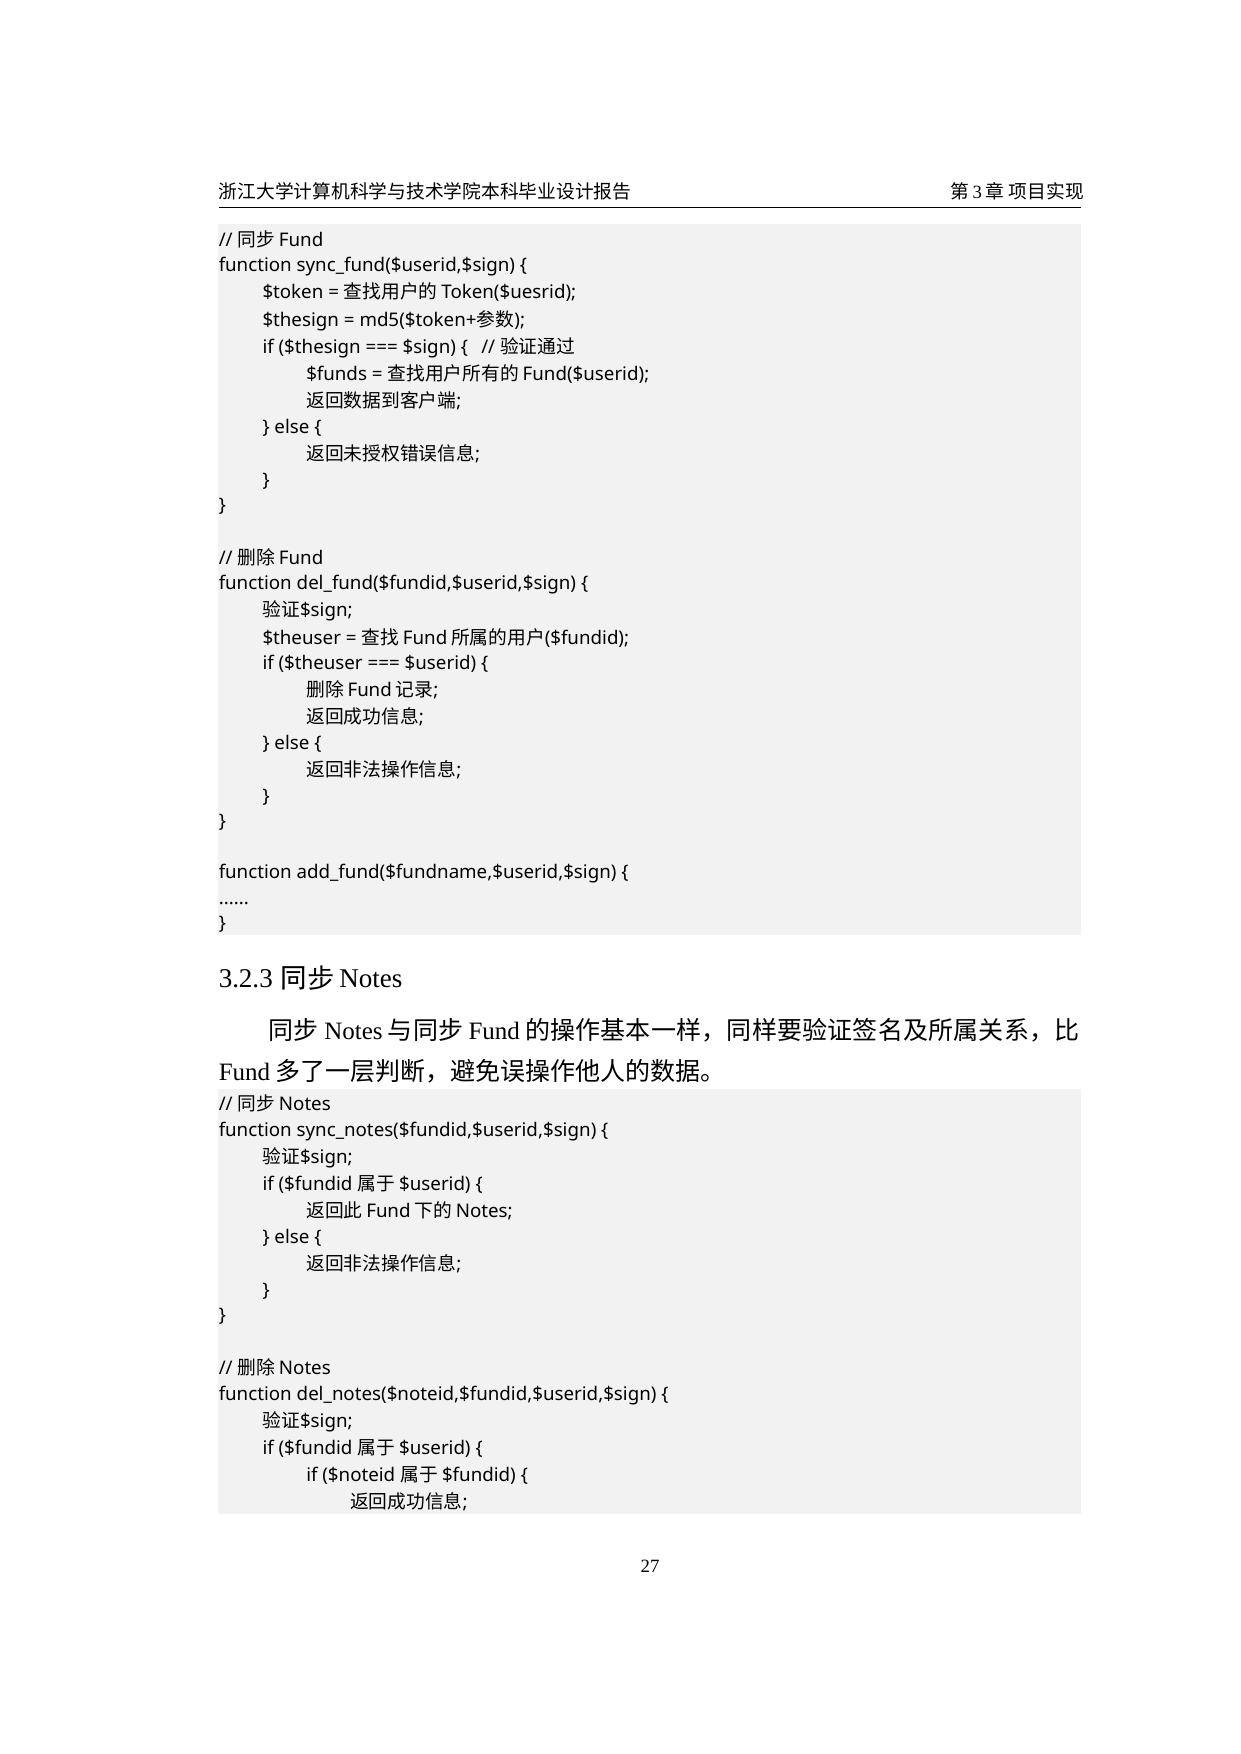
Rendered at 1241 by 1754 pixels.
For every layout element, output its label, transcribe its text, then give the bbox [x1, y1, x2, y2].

text // 同步Fund [218, 224, 1081, 252]
text 返回此Fund下的Notes; [218, 1196, 1081, 1223]
text if ($theuser === $userid) { [218, 649, 1081, 675]
text // 同步Notes [218, 1089, 1081, 1116]
text 验证$sign; [218, 1405, 1081, 1432]
text 同步Notes [218, 960, 1081, 993]
text if ($fundid 属于 $userid) { [218, 1169, 1081, 1196]
text // 删除Notes [218, 1353, 1081, 1380]
text ...... [218, 884, 1081, 910]
text 验证$sign; [218, 1142, 1081, 1169]
text function add_fund($fundname,$userid,$sign) { [218, 859, 1081, 884]
text if ($fundid 属于 $userid) { [218, 1432, 1081, 1460]
text $thesign = md5($token+参数); [218, 304, 1081, 332]
text $theuser = 查找Fund所属的用户($fundid); [218, 622, 1081, 649]
text 返回成功信息; [218, 1487, 1081, 1514]
text 返回成功信息; [218, 702, 1081, 729]
text } [218, 782, 1081, 808]
text 返回非法操作信息; [218, 755, 1081, 782]
text 返回未授权错误信息; [218, 439, 1081, 466]
text if ($thesign === $sign) { // 验证通过 [218, 332, 1081, 359]
text 同步Notes与同步Fund的操作基本一样，同样要验证签名及所属关系，比Fund多了一层判断，避免误操作他人的数据。 [218, 1006, 1081, 1089]
text 返回非法操作信息; [218, 1249, 1081, 1276]
text function del_notes($noteid,$fundid,$userid,$sign) { [218, 1380, 1081, 1405]
text } [218, 1302, 1081, 1327]
text function sync_notes($fundid,$userid,$sign) { [218, 1116, 1081, 1142]
text } else { [218, 413, 1081, 439]
text function sync_fund($userid,$sign) { [218, 252, 1081, 277]
text } [218, 491, 1081, 517]
text function del_fund($fundid,$userid,$sign) { [218, 569, 1081, 595]
text 删除Fund记录; [218, 675, 1081, 702]
text // 删除Fund [218, 542, 1081, 569]
text } else { [218, 1223, 1081, 1249]
text } [218, 910, 1081, 935]
text } [218, 466, 1081, 491]
text 验证$sign; [218, 595, 1081, 622]
text $funds = 查找用户所有的Fund($userid); [218, 359, 1081, 386]
text } else { [218, 729, 1081, 755]
text if ($noteid 属于 $fundid) { [218, 1460, 1081, 1487]
text } [218, 1276, 1081, 1302]
text } [218, 808, 1081, 833]
text $token = 查找用户的Token($uesrid); [218, 277, 1081, 304]
text 返回数据到客户端; [218, 386, 1081, 413]
